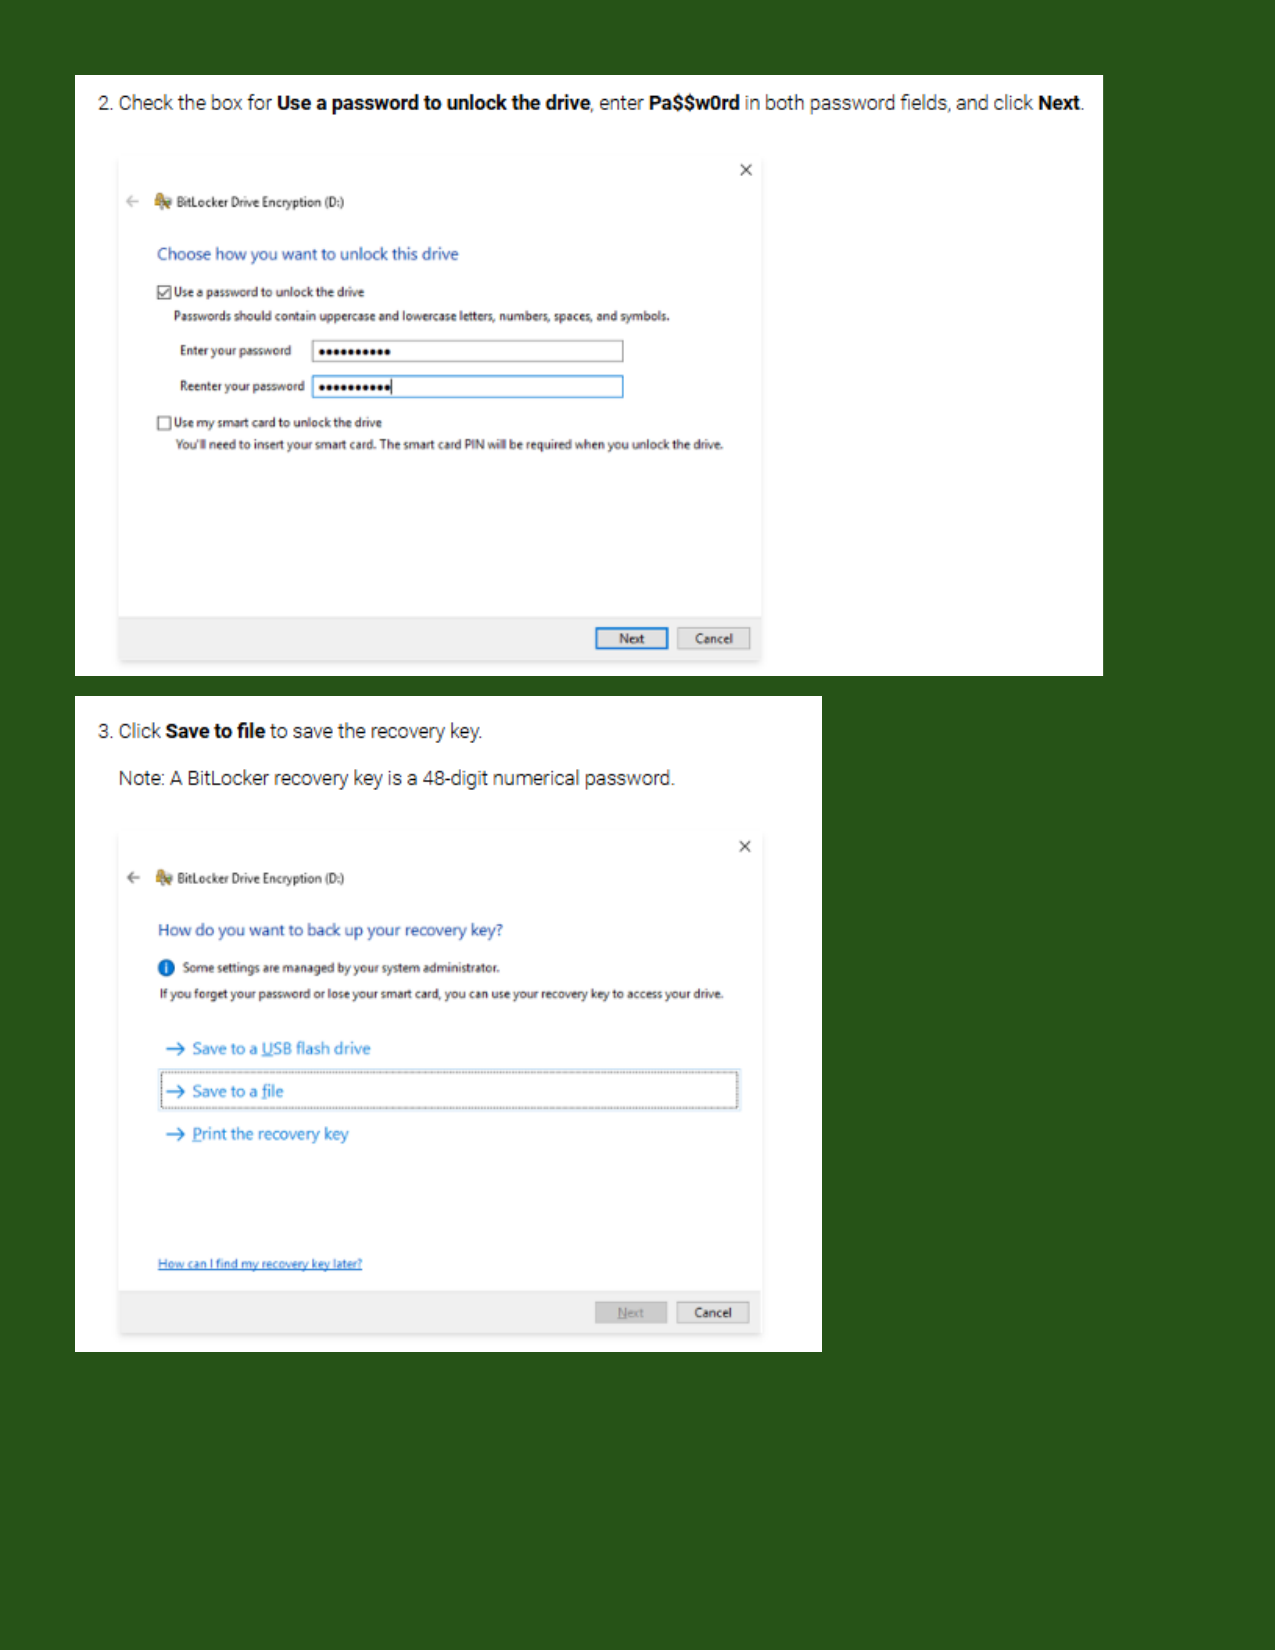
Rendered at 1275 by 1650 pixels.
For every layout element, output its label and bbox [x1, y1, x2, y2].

picture [75, 75, 1104, 676]
picture [75, 696, 822, 1352]
